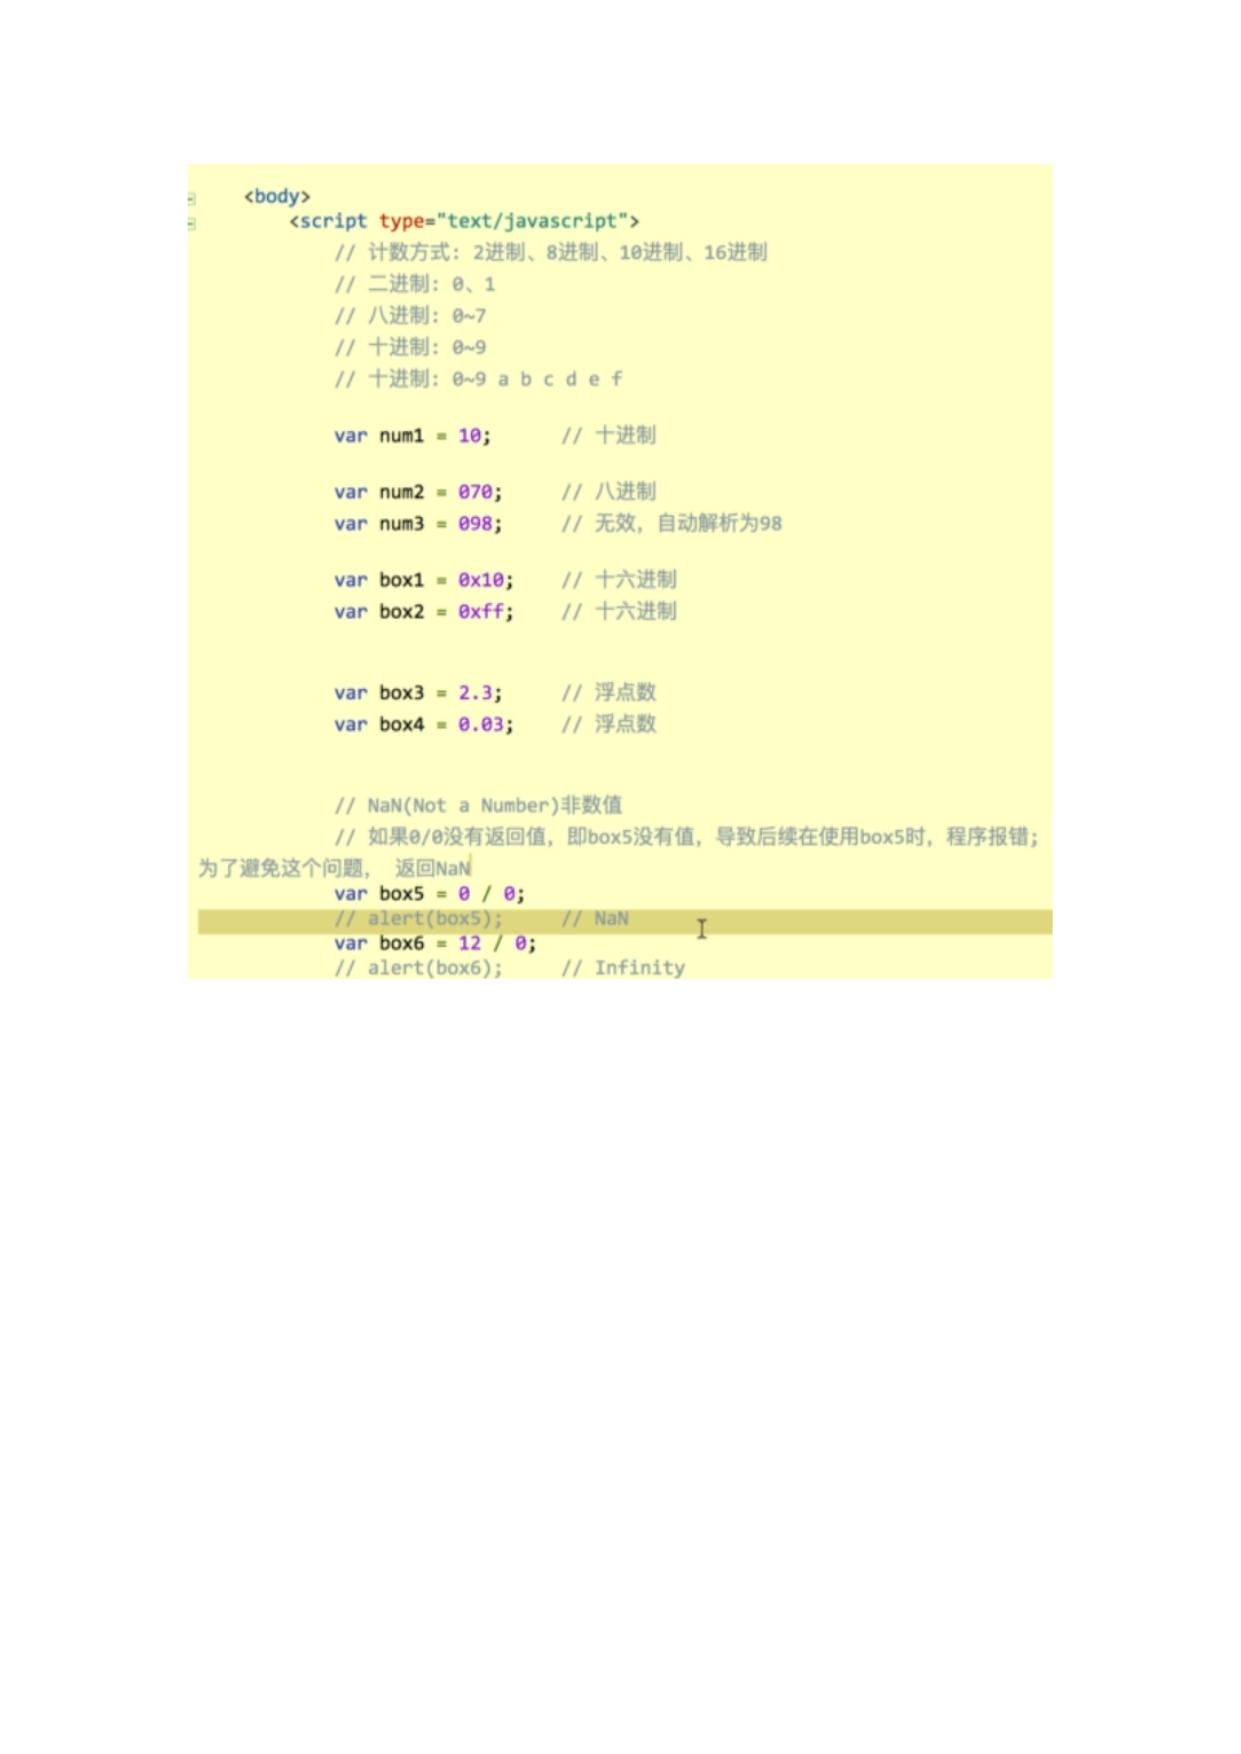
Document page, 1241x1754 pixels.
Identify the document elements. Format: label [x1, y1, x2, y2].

picture [187, 164, 1053, 979]
